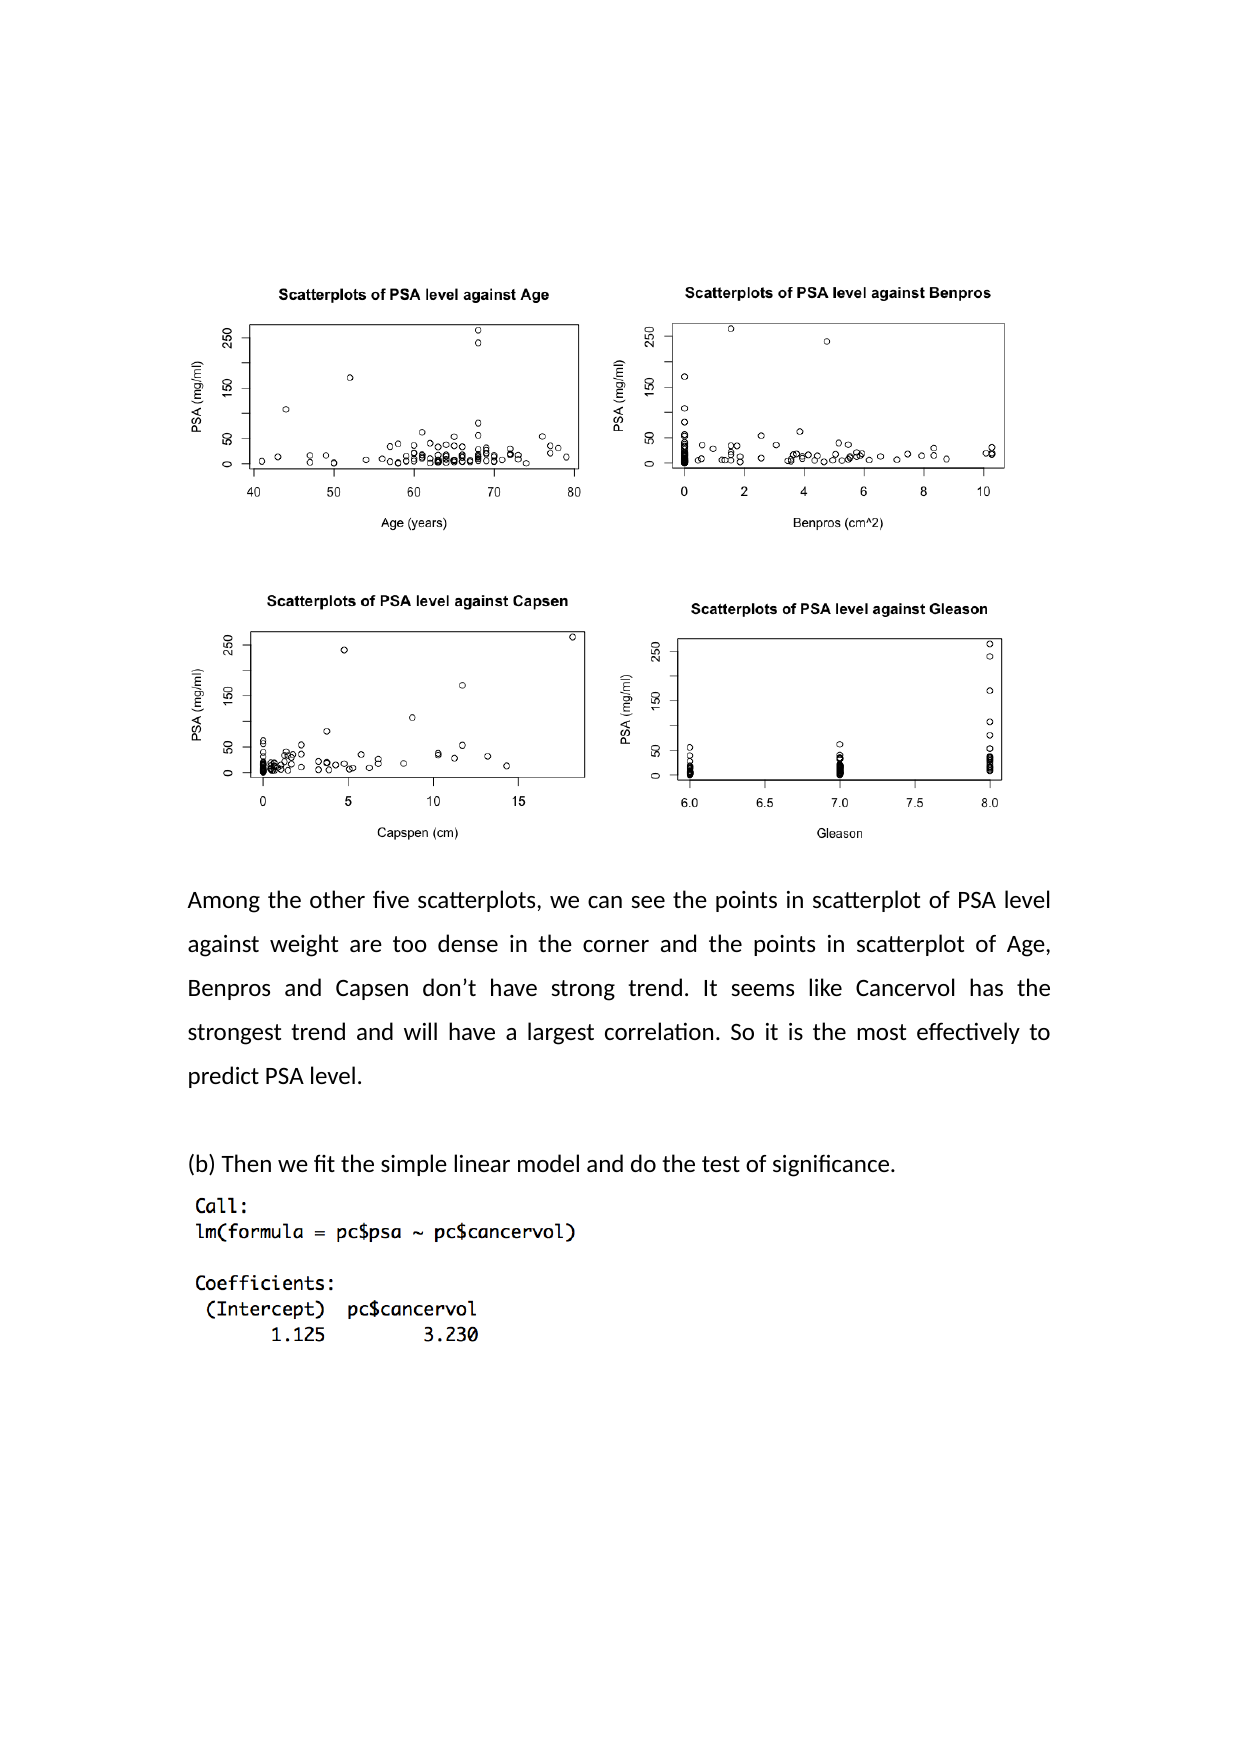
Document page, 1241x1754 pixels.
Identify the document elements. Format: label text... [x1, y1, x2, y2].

picture [187, 568, 1033, 856]
picture [187, 260, 1036, 546]
picture [187, 1185, 621, 1347]
text Among the other five scatterplots, we can see the points in scatterplot of PSA level against weight are too dense in the corner and the points in scatterplot of Age, Benpros and Capsen don’t have strong trend. It seems like Cancervol has the strongest trend and will have a largest correlation. So it is the most effectively to predict PSA level. [187, 877, 1053, 1097]
text (b) Then we fit the simple linear model and do the test of significance. [187, 1141, 1053, 1185]
